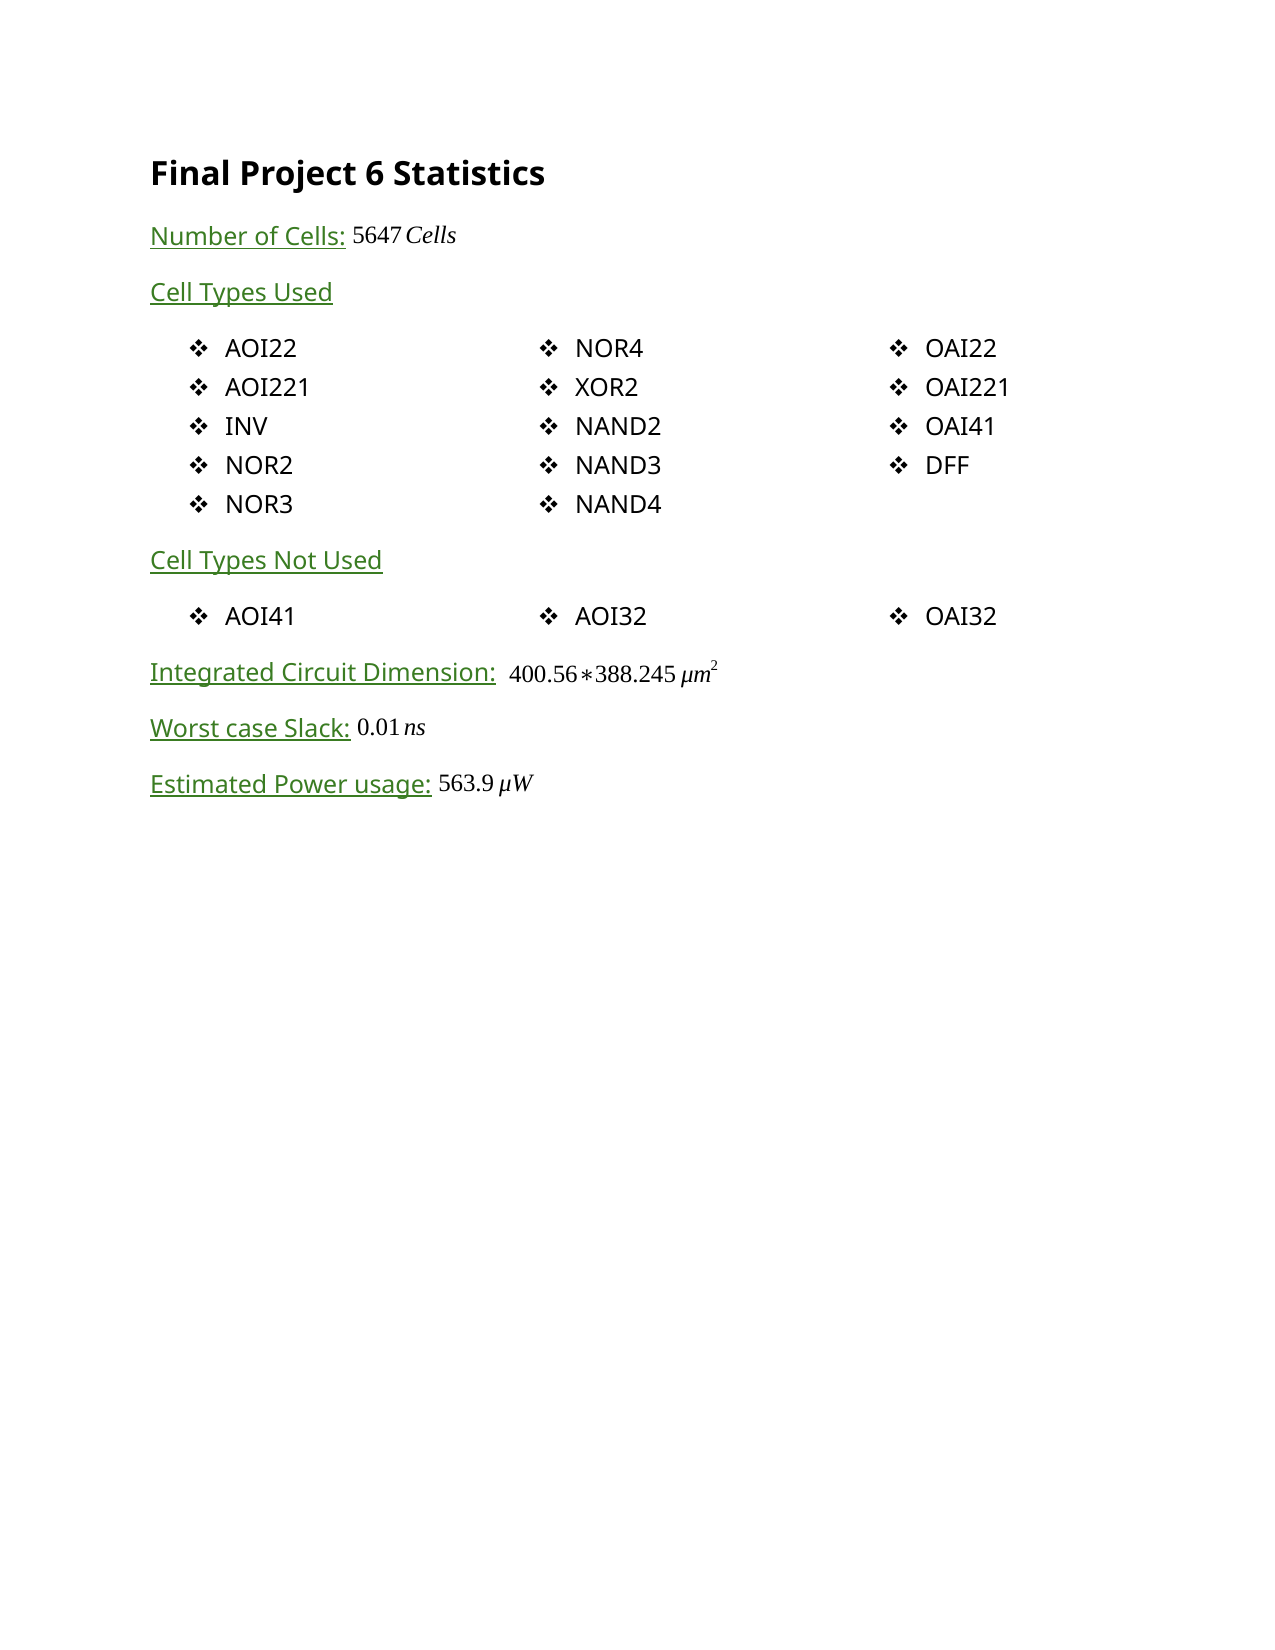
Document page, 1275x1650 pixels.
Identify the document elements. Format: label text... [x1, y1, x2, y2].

list OAI22 [887, 331, 1125, 364]
text Worst case Slack: [150, 711, 1125, 744]
list AOI41 [187, 599, 425, 633]
list XOR2 [537, 370, 775, 404]
text Final Project 6 Statistics [150, 150, 1125, 195]
list NOR4 [537, 331, 775, 364]
text Number of Cells: [150, 219, 1125, 253]
text Integrated Circuit Dimension: [150, 655, 1125, 689]
text Cell Types Used [150, 275, 1125, 309]
list NAND4 [537, 487, 775, 521]
list AOI221 [187, 370, 425, 404]
list NOR2 [187, 448, 425, 482]
list AOI22 [187, 331, 425, 364]
list OAI32 [887, 599, 1125, 633]
list NAND3 [537, 448, 775, 482]
list OAI41 [887, 409, 1125, 443]
text Cell Types Not Used [150, 543, 1125, 577]
list NAND2 [537, 409, 775, 443]
list OAI221 [887, 370, 1125, 404]
list DFF [887, 448, 1125, 482]
list AOI32 [537, 599, 775, 633]
list INV [187, 409, 425, 443]
list NOR3 [187, 487, 425, 521]
text Estimated Power usage: [150, 766, 1125, 800]
